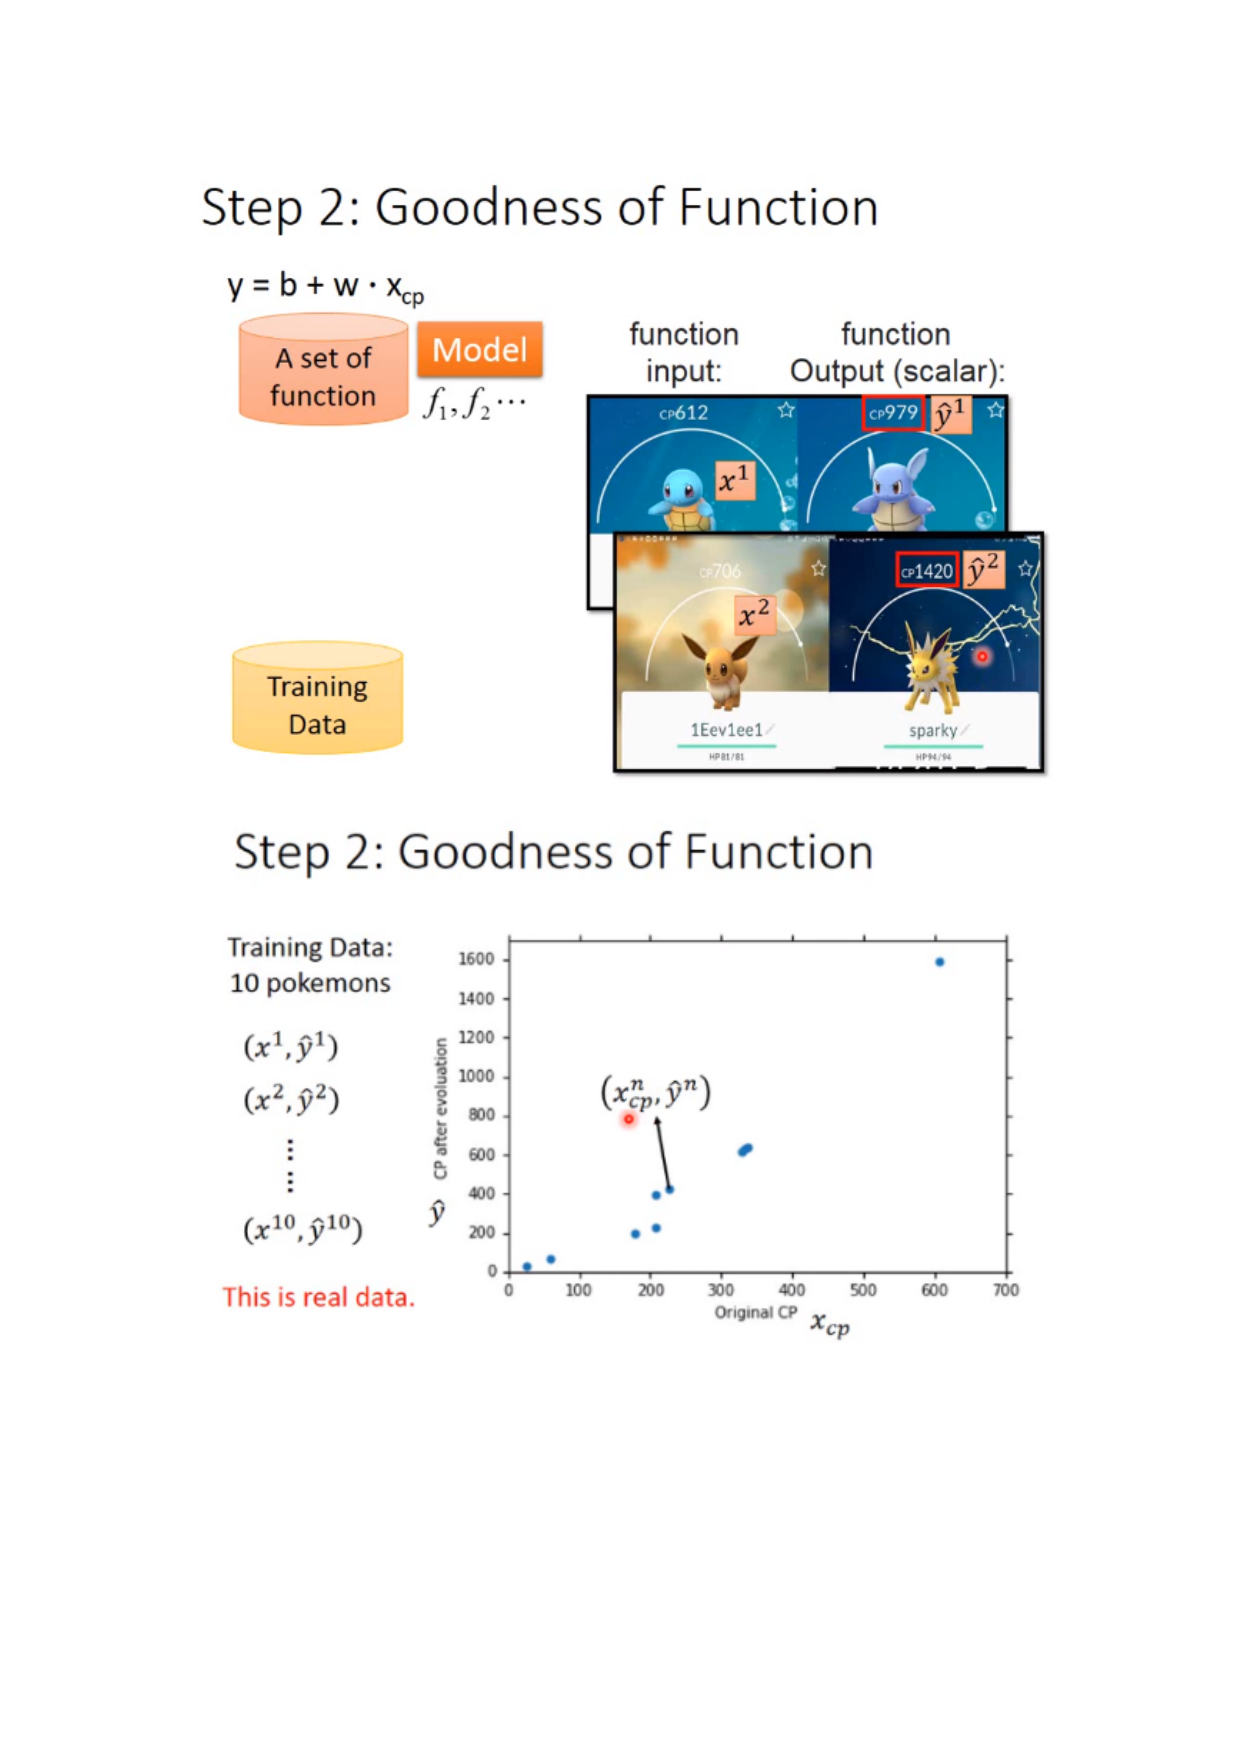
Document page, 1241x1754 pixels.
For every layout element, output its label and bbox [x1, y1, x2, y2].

picture [187, 162, 1053, 785]
picture [187, 812, 1053, 1343]
